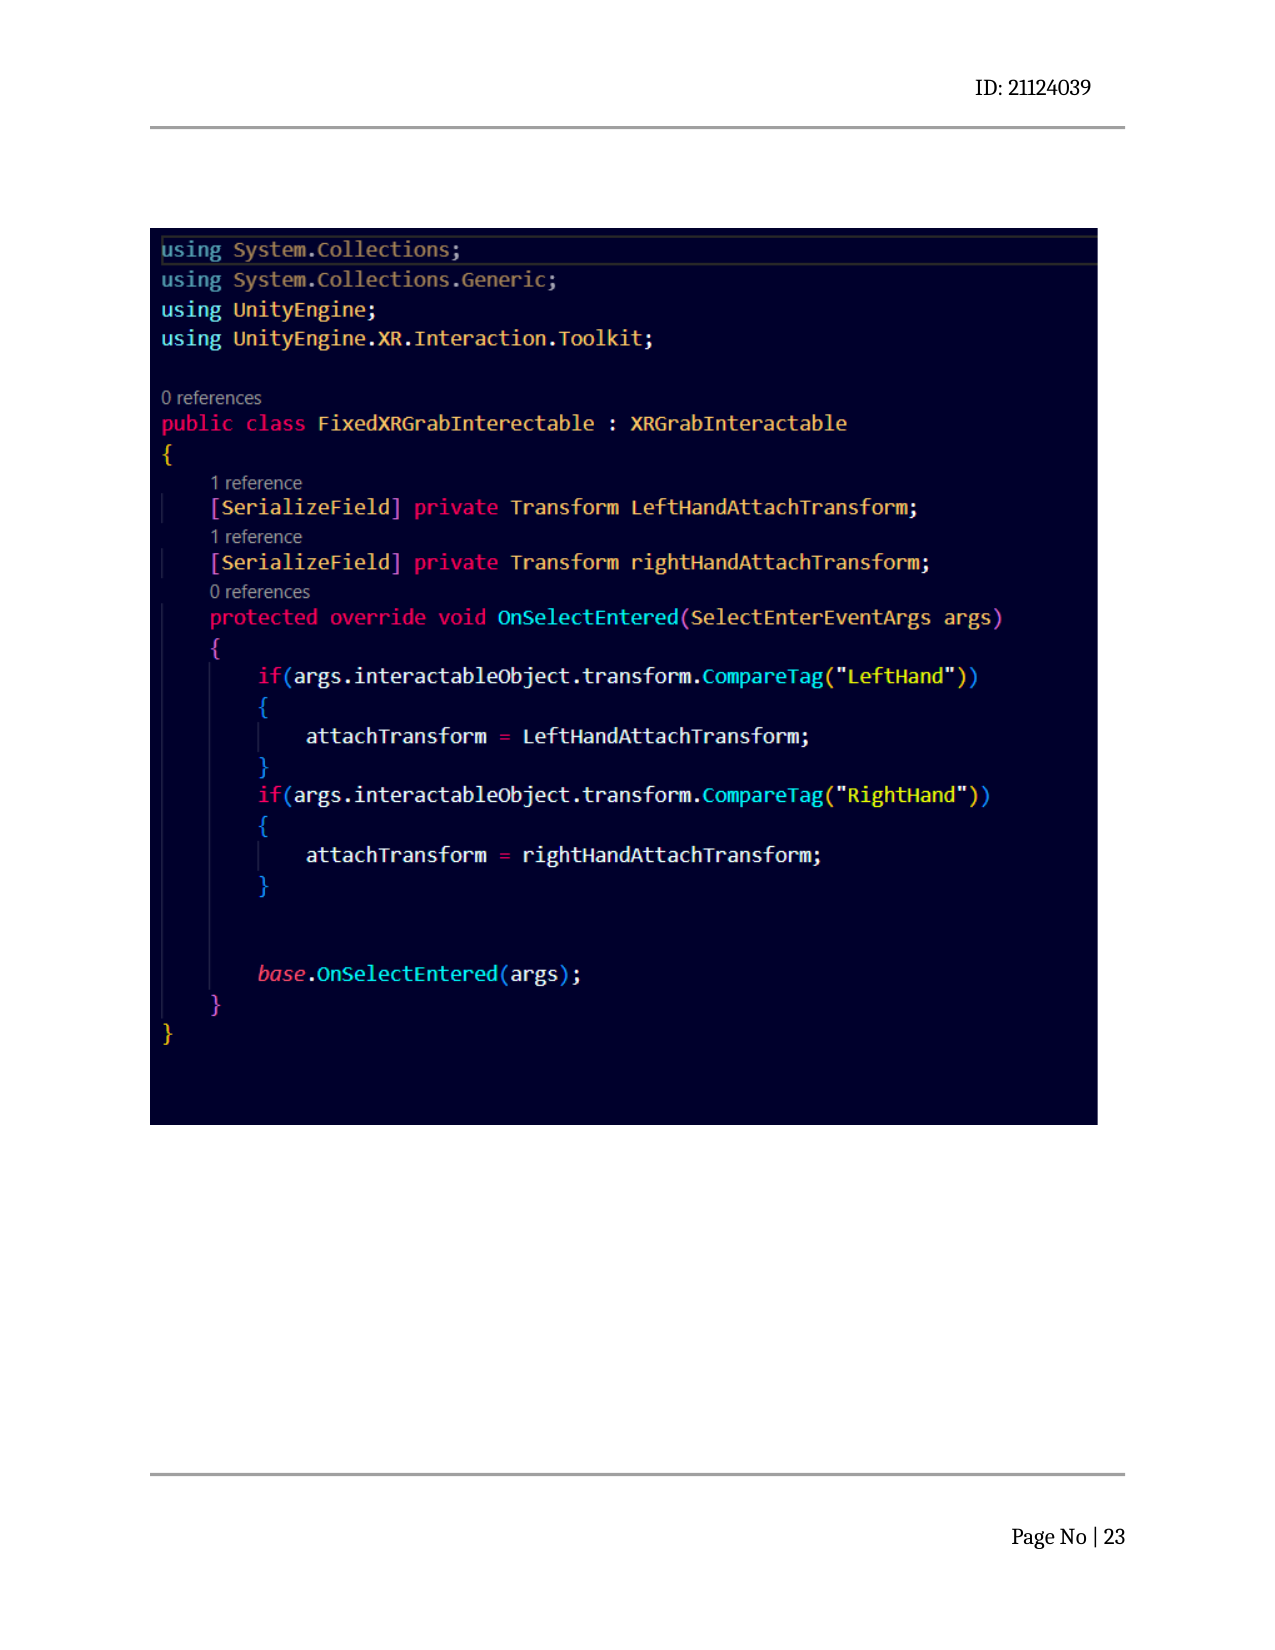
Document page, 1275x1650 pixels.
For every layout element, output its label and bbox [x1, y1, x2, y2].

picture [150, 228, 1098, 1125]
